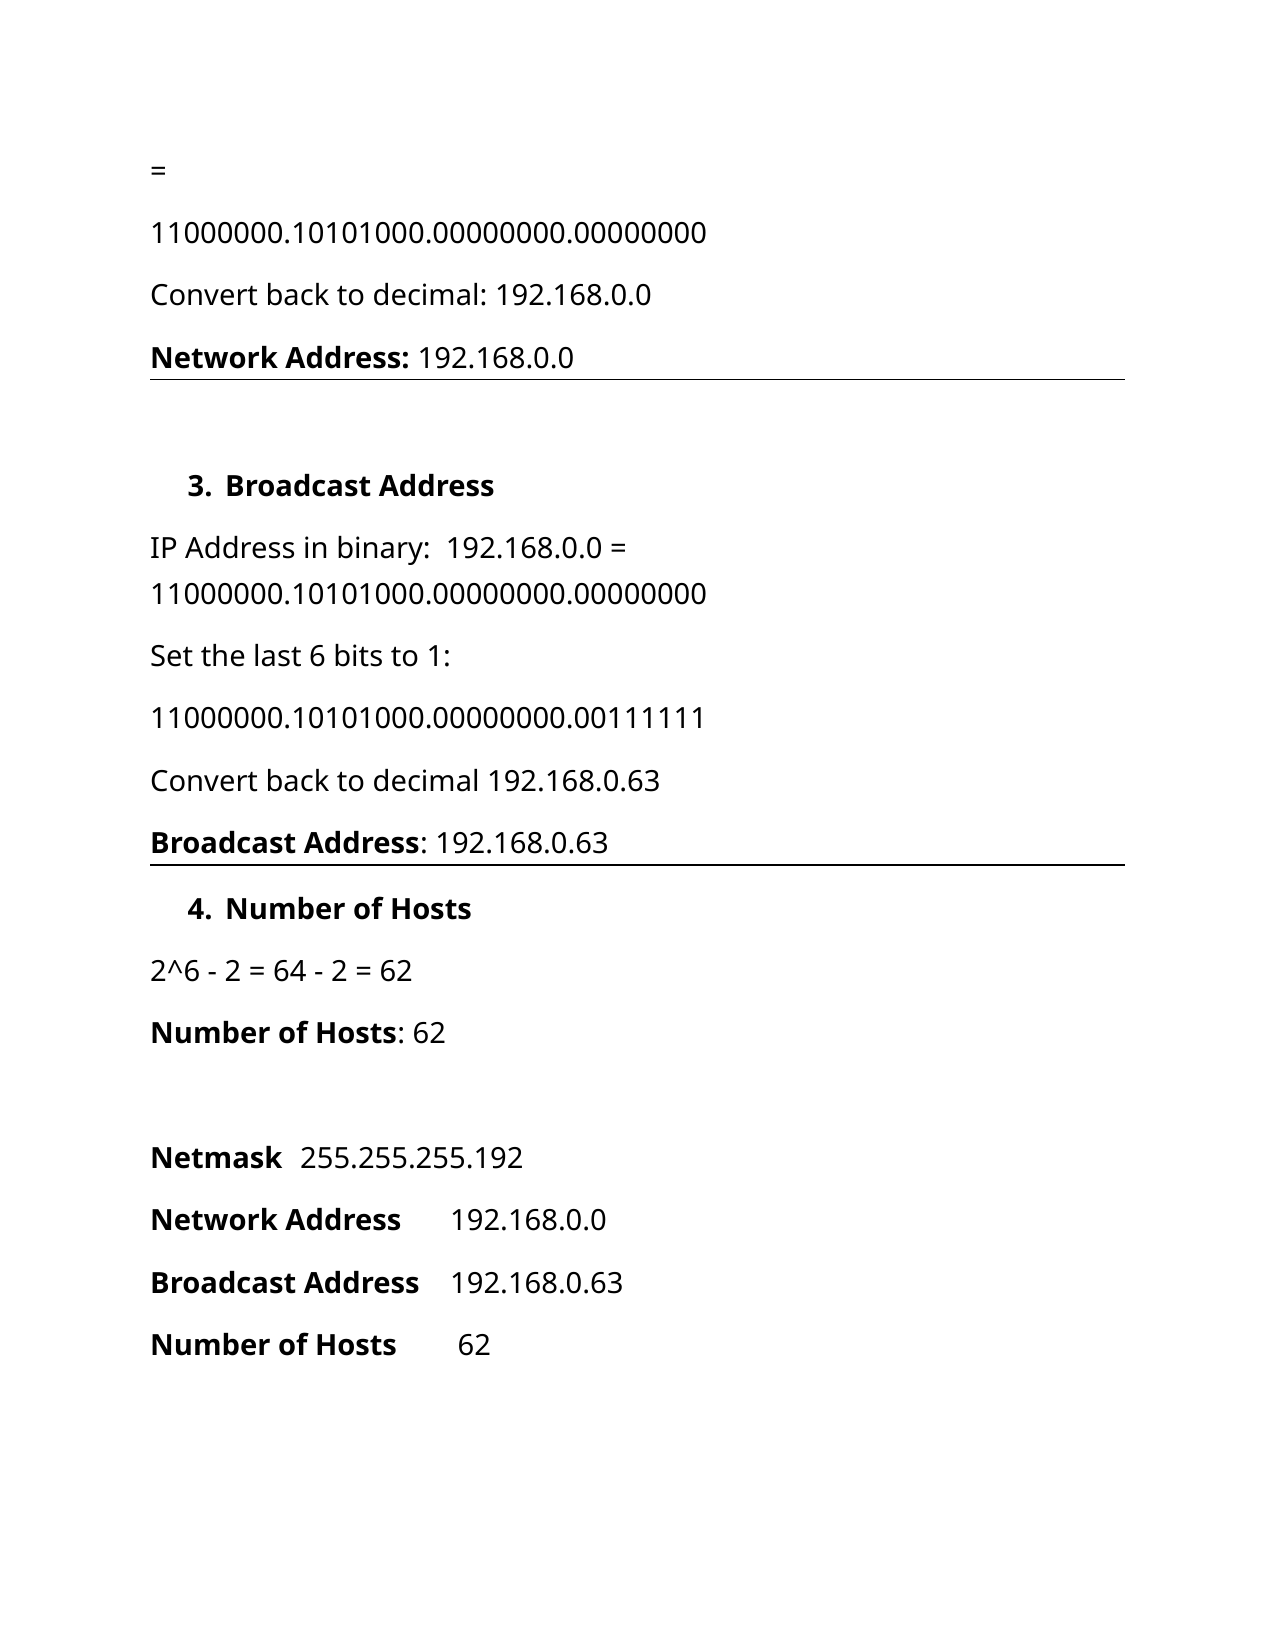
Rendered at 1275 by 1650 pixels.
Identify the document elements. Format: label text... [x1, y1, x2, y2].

list Broadcast Address [187, 465, 1125, 505]
text Network Address 192.168.0.0 [150, 1199, 1125, 1239]
text Convert back to decimal 192.168.0.63 [150, 760, 1125, 799]
text Number of Hosts: 62 [150, 1013, 1125, 1052]
text 11000000.10101000.00000000.00000000 [150, 212, 1125, 252]
text = [150, 150, 1125, 190]
text Network Address: 192.168.0.0 [150, 337, 1125, 379]
text Number of Hosts 62 [150, 1324, 1125, 1364]
text Broadcast Address: 192.168.0.63 [150, 822, 1125, 864]
text Convert back to decimal: 192.168.0.0 [150, 274, 1125, 314]
text 2^6 - 2 = 64 - 2 = 62 [150, 950, 1125, 990]
text Broadcast Address 192.168.0.63 [150, 1262, 1125, 1302]
text Netmask 255.255.255.192 [150, 1137, 1125, 1177]
text 11000000.10101000.00000000.00111111 [150, 698, 1125, 737]
list Number of Hosts [187, 888, 1125, 928]
text IP Address in binary: 192.168.0.0 = 11000000.10101000.00000000.00000000 [150, 527, 1125, 613]
text Set the last 6 bits to 1: [150, 635, 1125, 675]
